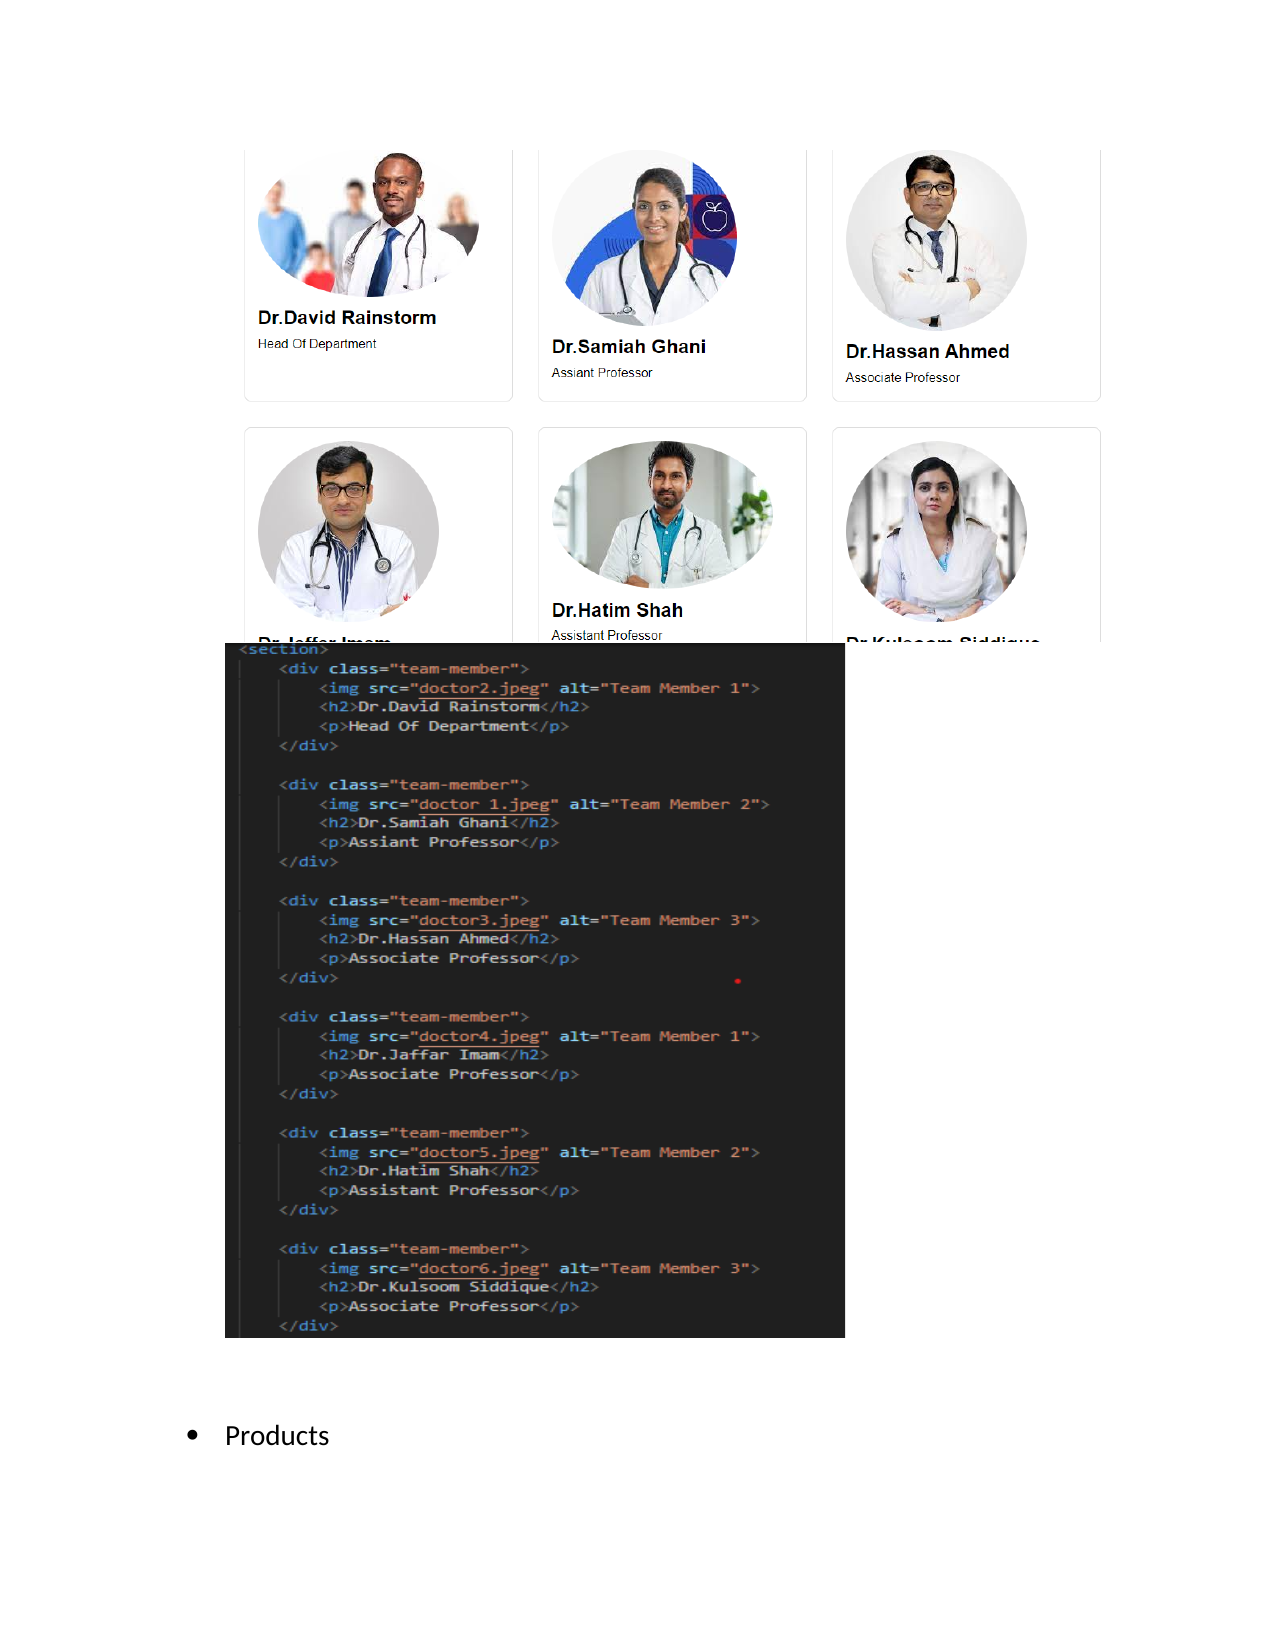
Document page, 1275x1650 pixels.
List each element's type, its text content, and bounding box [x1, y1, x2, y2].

picture [225, 643, 846, 1338]
list Products [187, 1417, 1125, 1452]
picture [187, 150, 1163, 642]
